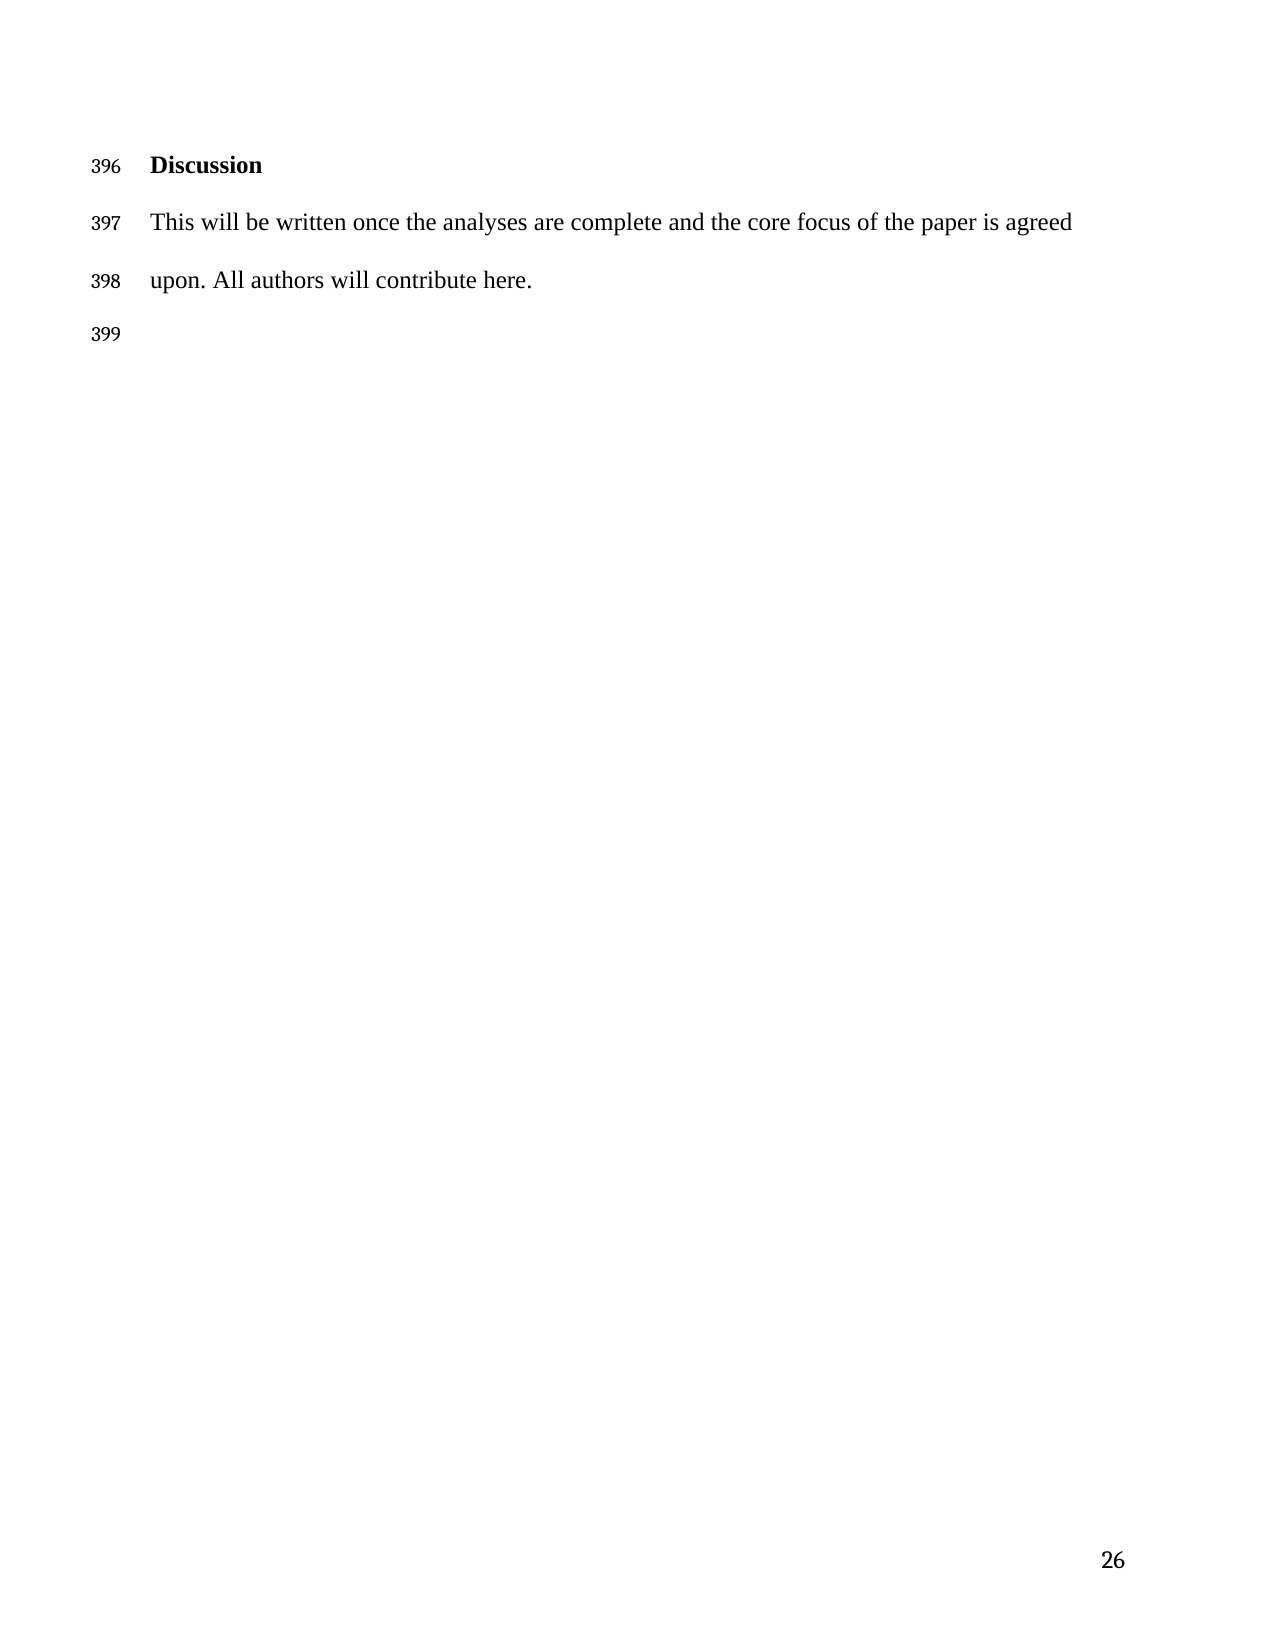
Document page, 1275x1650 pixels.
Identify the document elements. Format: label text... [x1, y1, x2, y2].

text This will be written once the analyses are complete and the core focus of the paper is agreed upon. All authors will contribute here. [150, 207, 1125, 294]
text Discussion [150, 150, 1125, 179]
